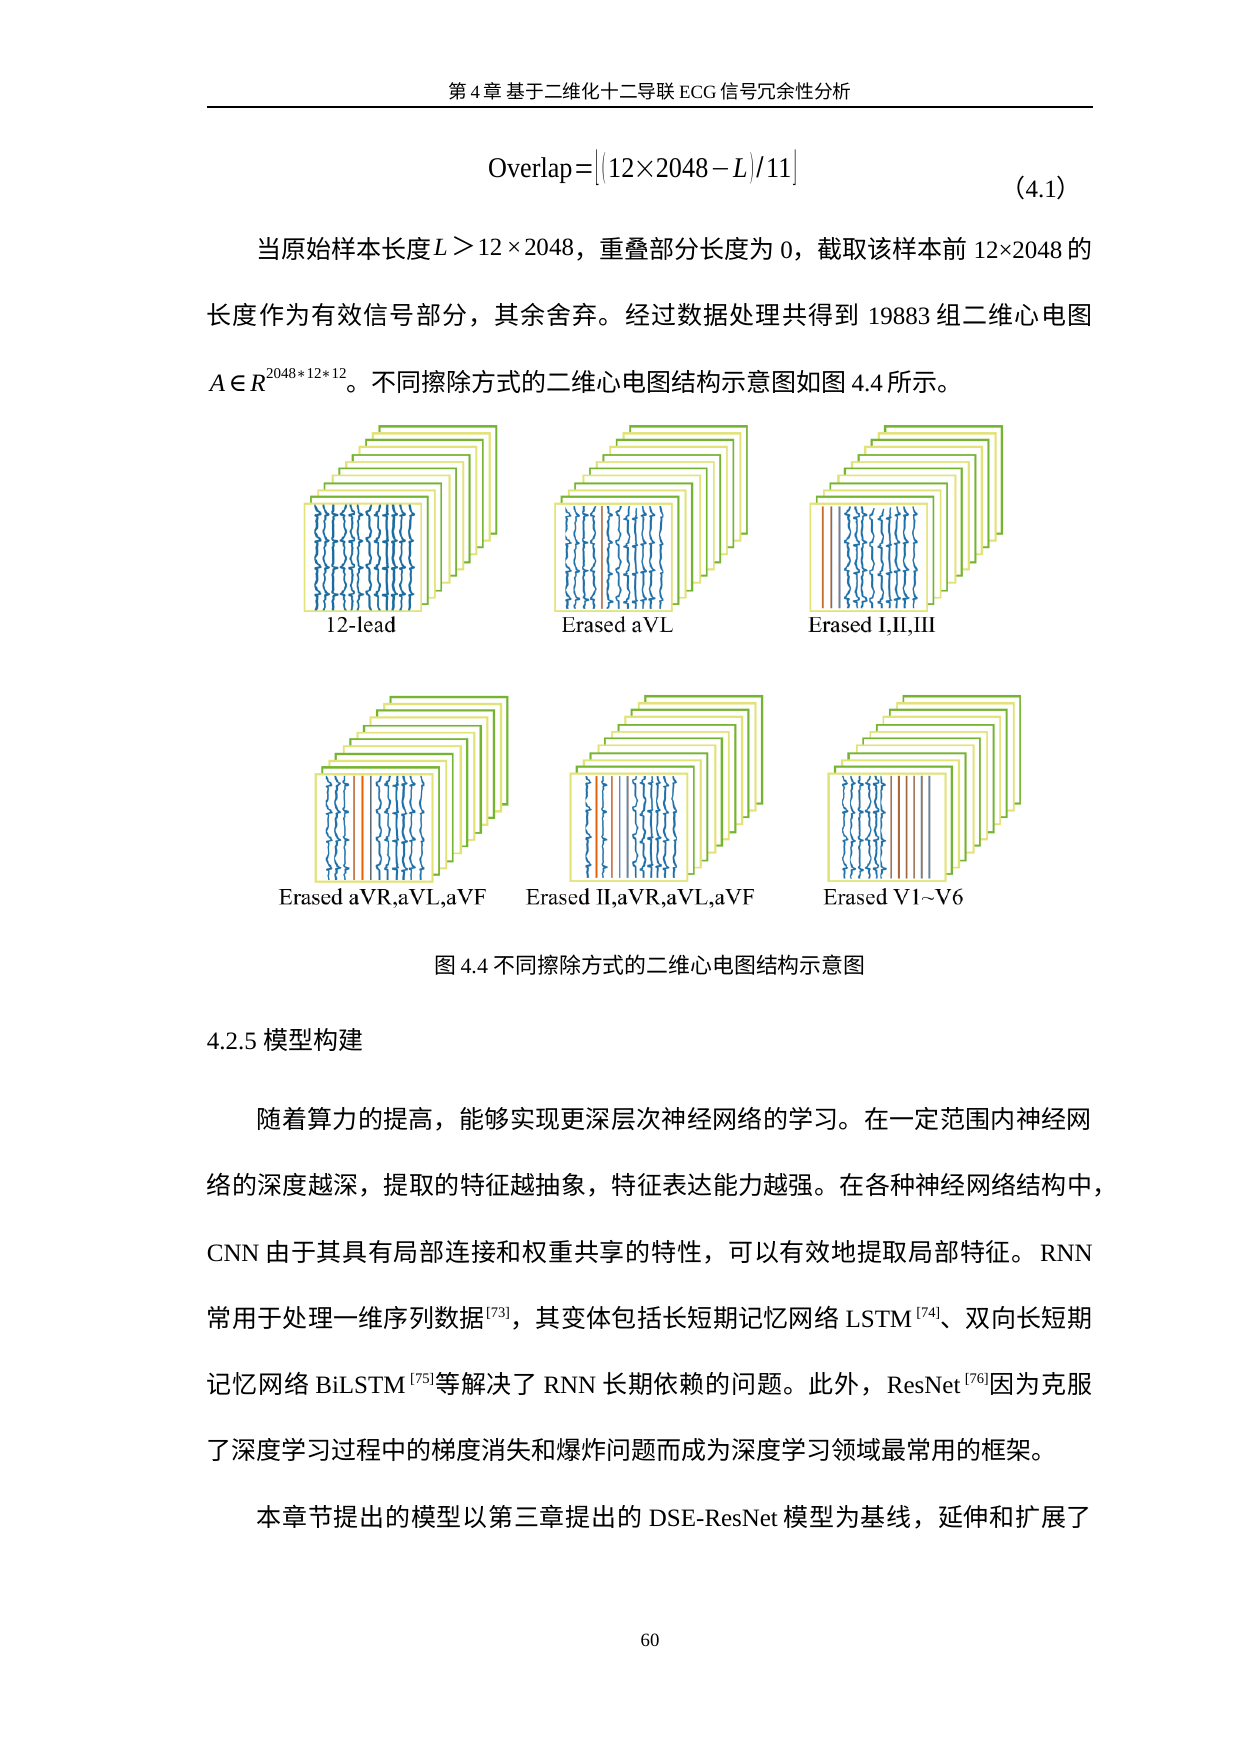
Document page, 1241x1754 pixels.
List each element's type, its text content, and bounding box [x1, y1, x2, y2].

picture [278, 425, 1021, 911]
text （4.1） [207, 148, 1093, 214]
text 4.2.5 模型构建 [207, 1006, 1093, 1072]
text 当原始样本长度，重叠部分长度为0，截取该样本前12×2048的长度作为有效信号部分，其余舍弃。经过数据处理共得到19883组二维心电图。不同擦除方式的二维心电图结构示意图如图4.4所示。 [207, 214, 1093, 413]
text 图4.4 不同擦除方式的二维心电图结构示意图 [207, 948, 1093, 981]
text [207, 1482, 1093, 1548]
text 随着算力的提高，能够实现更深层次神经网络的学习。在一定范围内神经网络的深度越深，提取的特征越抽象，特征表达能力越强。在各种神经网络结构中，CNN由于其具有局部连接和权重共享的特性，可以有效地提取局部特征。RNN常用于处理一维序列数据[73]，其变体包括长短期记忆网络LSTM [74]、双向长短期记忆网络BiLSTM [75]等解决了RNN长期依赖的问题。此外，ResNet [76]因为克服了深度学习过程中的梯度消失和爆炸问题而成为深度学习领域最常用的框架。 [207, 1084, 1093, 1482]
